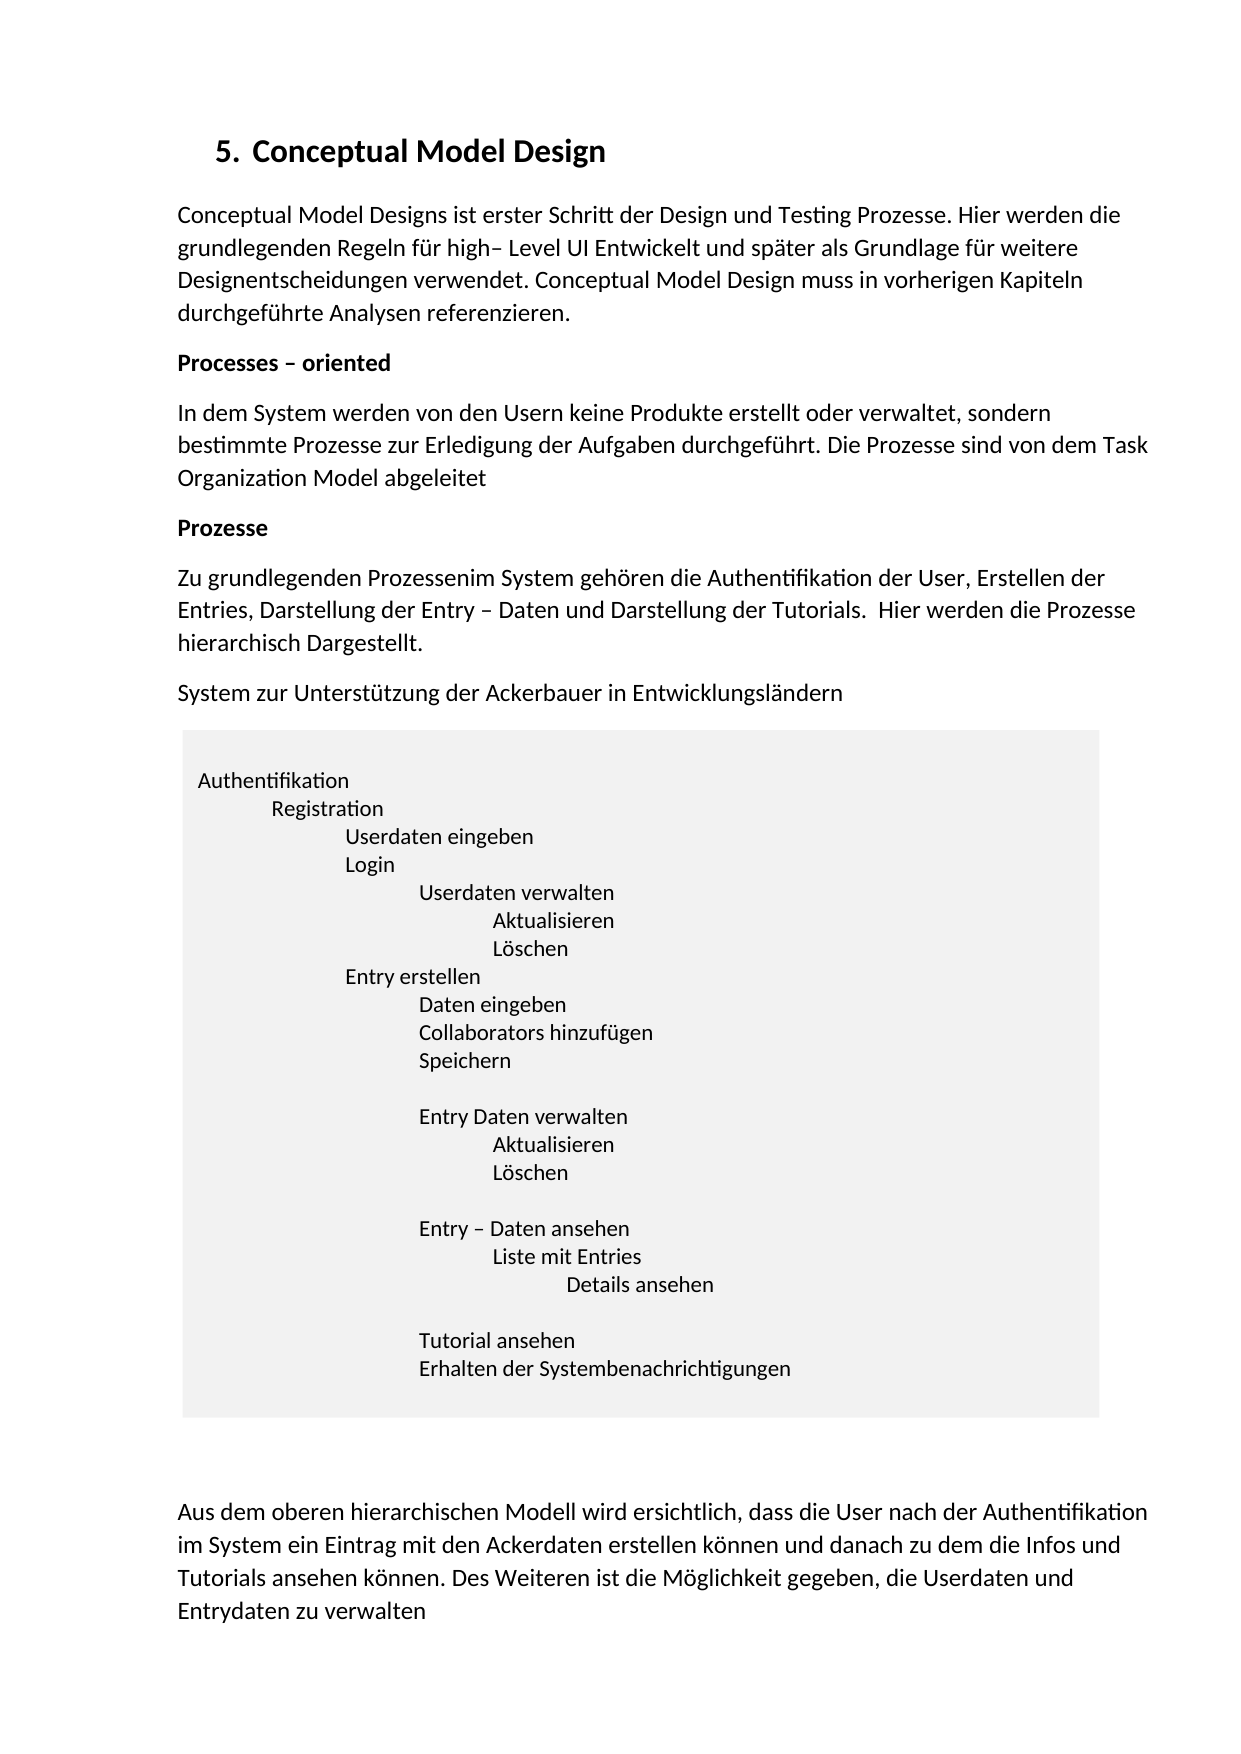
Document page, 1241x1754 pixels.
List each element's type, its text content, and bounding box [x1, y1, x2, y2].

text Processes – oriented [177, 347, 1152, 378]
text Prozesse [177, 512, 1152, 543]
text In dem System werden von den Usern keine Produkte erstellt oder verwaltet, sondern bestimmte Prozesse zur Erledigung der Aufgaben durchgeführt. Die Prozesse sind von dem Task Organization Model abgeleitet [177, 397, 1152, 493]
text System zur Unterstützung der Ackerbauer in Entwicklungsländern [177, 677, 1152, 708]
text Aus dem oberen hierarchischen Modell wird ersichtlich, dass die User nach der Authentifikation im System ein Eintrag mit den Ackerdaten erstellen können und danach zu dem die Infos und Tutorials ansehen können. Des Weiteren ist die Möglichkeit gegeben, die Userdaten und Entrydaten zu verwalten [177, 1496, 1152, 1625]
subtitle Conceptual Model Design [215, 130, 1152, 171]
text Conceptual Model Designs ist erster Schritt der Design und Testing Prozesse. Hier werden die grundlegenden Regeln für high– Level UI Entwickelt und später als Grundlage für weitere Designentscheidungen verwendet. Conceptual Model Design muss in vorherigen Kapiteln durchgeführte Analysen referenzieren. [177, 199, 1152, 328]
text Zu grundlegenden Prozessenim System gehören die Authentifikation der User, Erstellen der Entries, Darstellung der Entry – Daten und Darstellung der Tutorials. Hier werden die Prozesse hierarchisch Dargestellt. [177, 562, 1152, 658]
